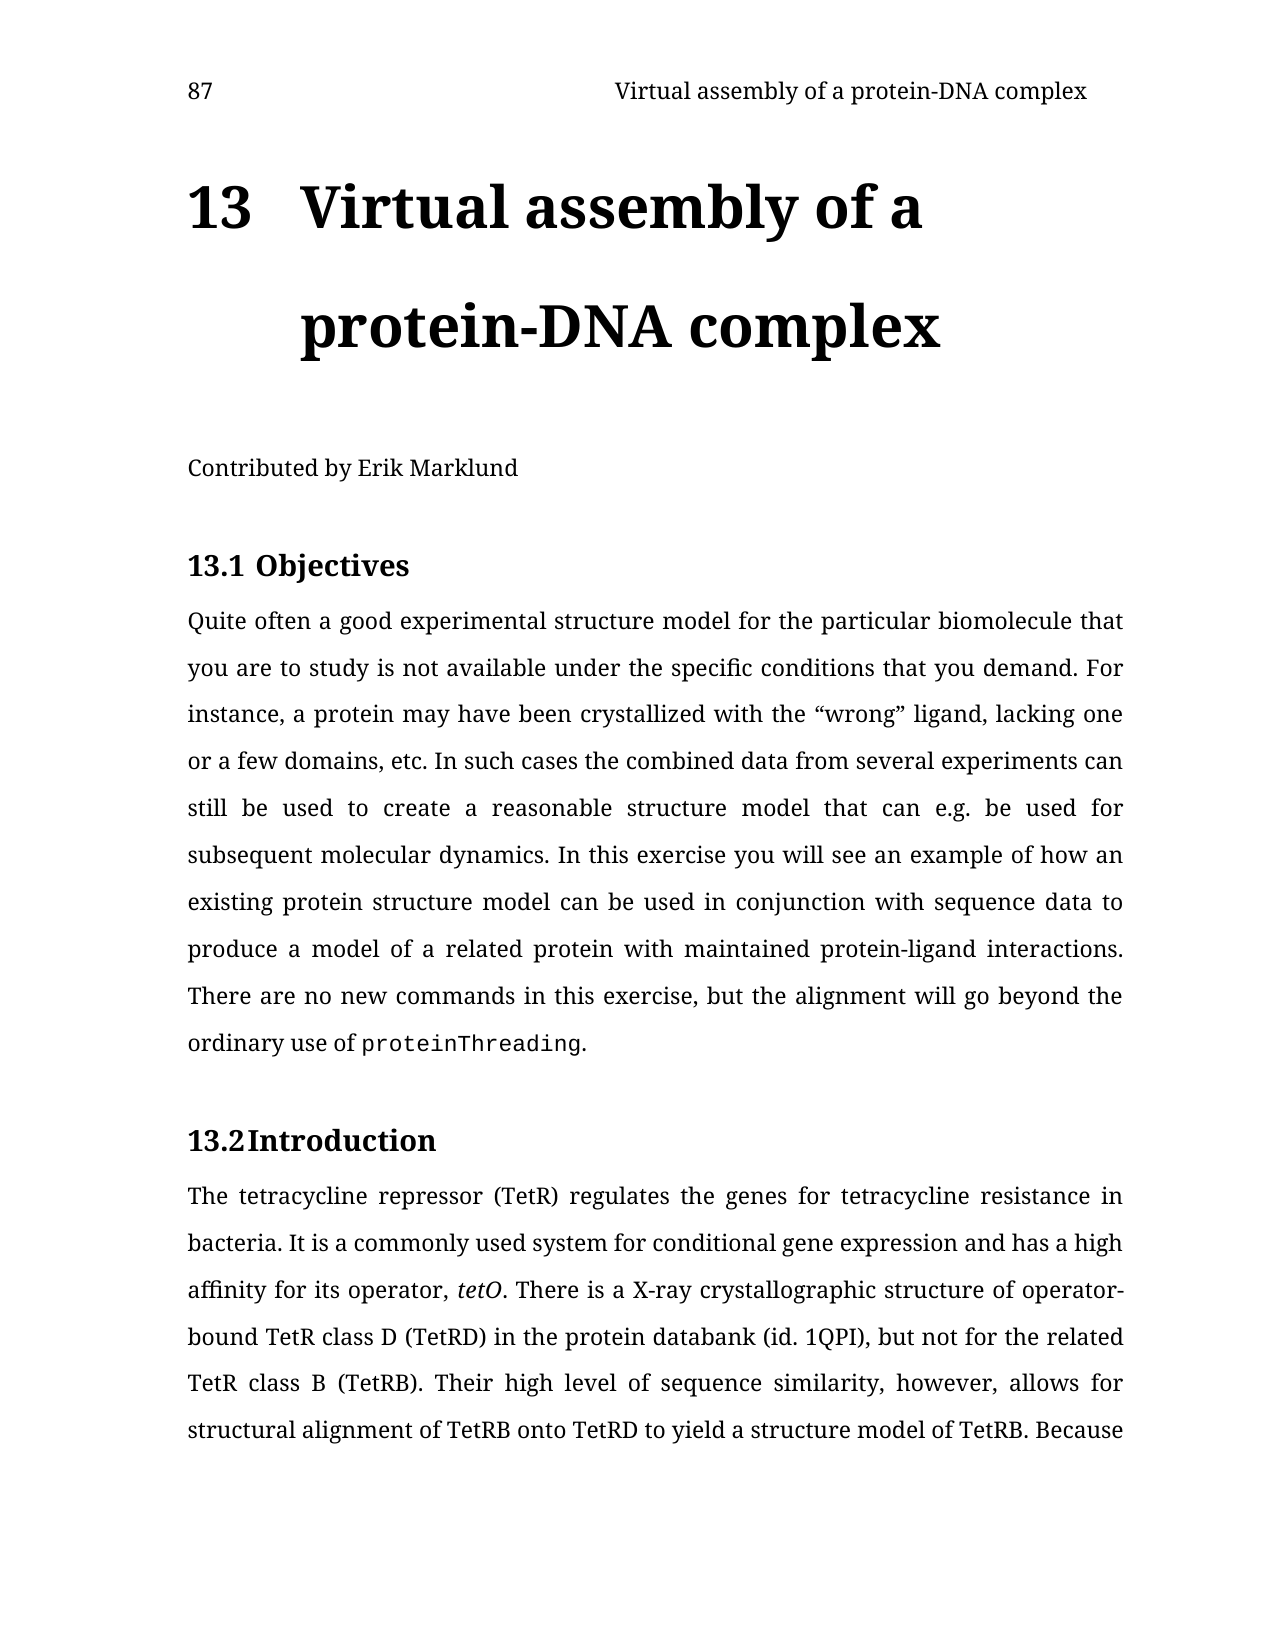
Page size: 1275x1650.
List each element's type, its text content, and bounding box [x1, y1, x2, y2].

subtitle Objectives [187, 545, 1125, 585]
subtitle Introduction [187, 1120, 1125, 1160]
text Contributed by Erik Marklund [187, 451, 1125, 483]
text Quite often a good experimental structure model for the particular biomolecule that you are to study is not available under the specific conditions that you demand. For instance, a protein may have been crystallized with the “wrong” ligand, lacking one or a few domains, etc. In such cases the combined data from several experiments can still be used to create a reasonable structure model that can e.g. be used for subsequent molecular dynamics. In this exercise you will see an example of how an existing protein structure model can be used in conjunction with sequence data to produce a model of a related protein with maintained protein-ligand interactions. There are no new commands in this exercise, but the alignment will go beyond the ordinary use of proteinThreading. [187, 605, 1125, 1058]
subtitle Virtual assembly of a protein-DNA complex [187, 166, 1125, 365]
